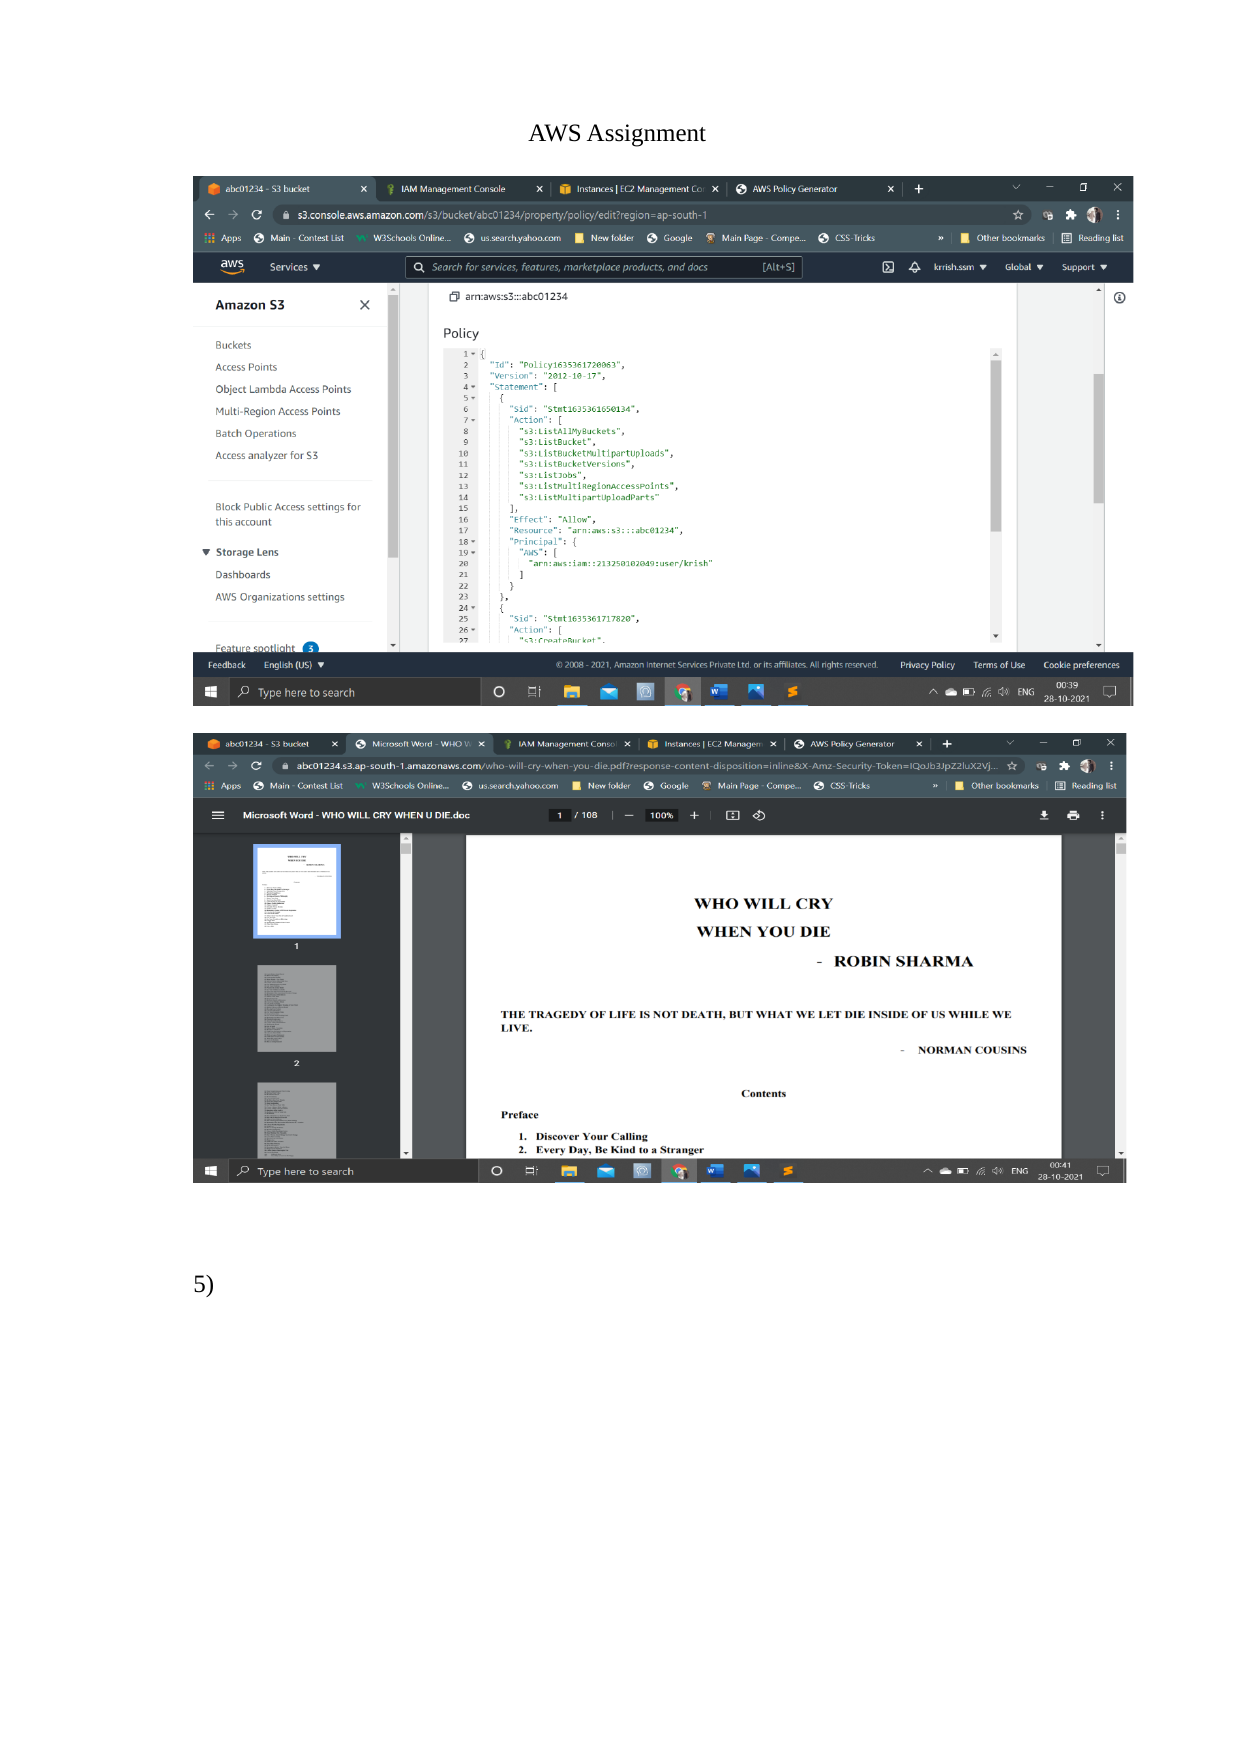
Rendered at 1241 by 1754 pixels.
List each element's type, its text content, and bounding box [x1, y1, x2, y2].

list 5) [193, 1269, 1122, 1298]
picture [193, 176, 1134, 706]
picture [193, 733, 1127, 1183]
